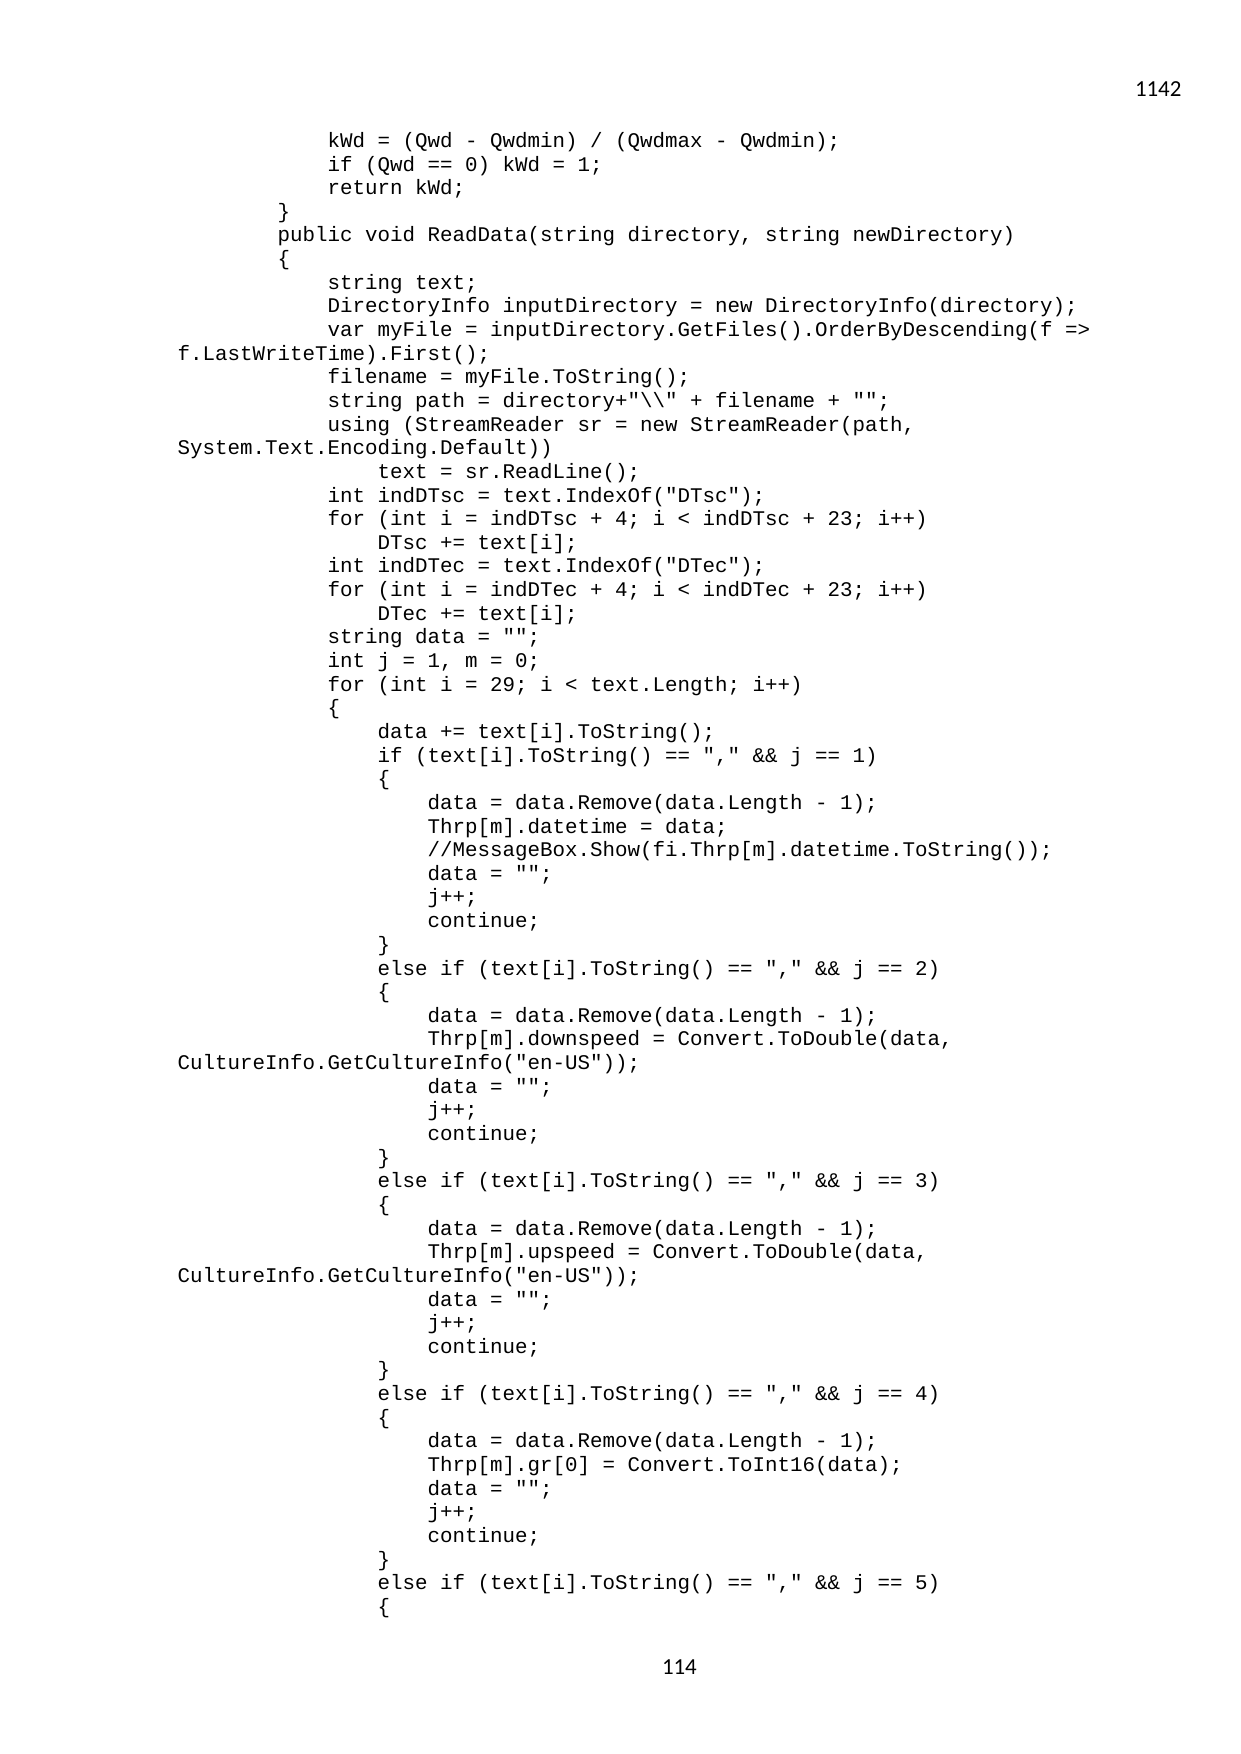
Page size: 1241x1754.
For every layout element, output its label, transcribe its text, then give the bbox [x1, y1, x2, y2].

text { [177, 1596, 1181, 1619]
text data = data.Remove(data.Length - 1); [177, 1005, 1181, 1028]
text } [177, 1359, 1181, 1383]
text int j = 1, m = 0; [177, 650, 1181, 674]
text DTec += text[i]; [177, 603, 1181, 626]
text data = ""; [177, 863, 1181, 887]
text DirectoryInfo inputDirectory = new DirectoryInfo(directory); [177, 295, 1181, 319]
text filename = myFile.ToString(); [177, 366, 1181, 390]
text data = ""; [177, 1478, 1181, 1501]
text continue; [177, 1336, 1181, 1359]
text else if (text[i].ToString() == "," && j == 3) [177, 1170, 1181, 1194]
text continue; [177, 1525, 1181, 1549]
text { [177, 248, 1181, 272]
text } [177, 1549, 1181, 1572]
text text = sr.ReadLine(); [177, 461, 1181, 484]
text data = data.Remove(data.Length - 1); [177, 1430, 1181, 1454]
text data = data.Remove(data.Length - 1); [177, 1218, 1181, 1241]
text else if (text[i].ToString() == "," && j == 5) [177, 1572, 1181, 1596]
text string path = directory+"\\" + filename + ""; [177, 390, 1181, 414]
text if (Qwd == 0) kWd = 1; [177, 153, 1181, 177]
text else if (text[i].ToString() == "," && j == 4) [177, 1383, 1181, 1407]
text else if (text[i].ToString() == "," && j == 2) [177, 957, 1181, 981]
text using (StreamReader sr = new StreamReader(path, System.Text.Encoding.Default)) [177, 414, 1181, 461]
text continue; [177, 1123, 1181, 1147]
text { [177, 768, 1181, 792]
text kWd = (Qwd - Qwdmin) / (Qwdmax - Qwdmin); [177, 130, 1181, 153]
text { [177, 981, 1181, 1005]
text { [177, 1407, 1181, 1430]
text return kWd; [177, 177, 1181, 201]
text Thrp[m].upspeed = Convert.ToDouble(data, CultureInfo.GetCultureInfo("en-US")); [177, 1241, 1181, 1288]
text } [177, 201, 1181, 224]
text for (int i = indDTsc + 4; i < indDTsc + 23; i++) [177, 508, 1181, 532]
text data += text[i].ToString(); [177, 721, 1181, 745]
text Thrp[m].gr[0] = Convert.ToInt16(data); [177, 1454, 1181, 1478]
text for (int i = indDTec + 4; i < indDTec + 23; i++) [177, 579, 1181, 603]
text for (int i = 29; i < text.Length; i++) [177, 674, 1181, 697]
text //MessageBox.Show(fi.Thrp[m].datetime.ToString()); [177, 839, 1181, 863]
text data = data.Remove(data.Length - 1); [177, 792, 1181, 816]
text data = ""; [177, 1076, 1181, 1099]
text { [177, 697, 1181, 721]
text j++; [177, 1501, 1181, 1525]
text string data = ""; [177, 626, 1181, 650]
text DTsc += text[i]; [177, 532, 1181, 556]
text string text; [177, 272, 1181, 295]
text } [177, 1147, 1181, 1170]
text j++; [177, 1099, 1181, 1123]
text } [177, 934, 1181, 957]
text int indDTec = text.IndexOf("DTec"); [177, 556, 1181, 579]
text var myFile = inputDirectory.GetFiles().OrderByDescending(f => f.LastWriteTime).First(); [177, 319, 1181, 366]
text continue; [177, 910, 1181, 934]
text data = ""; [177, 1288, 1181, 1312]
text int indDTsc = text.IndexOf("DTsc"); [177, 484, 1181, 508]
text public void ReadData(string directory, string newDirectory) [177, 224, 1181, 248]
text Thrp[m].datetime = data; [177, 816, 1181, 839]
text if (text[i].ToString() == "," && j == 1) [177, 745, 1181, 768]
text j++; [177, 887, 1181, 910]
text j++; [177, 1312, 1181, 1336]
text { [177, 1194, 1181, 1218]
text Thrp[m].downspeed = Convert.ToDouble(data, CultureInfo.GetCultureInfo("en-US")); [177, 1028, 1181, 1076]
